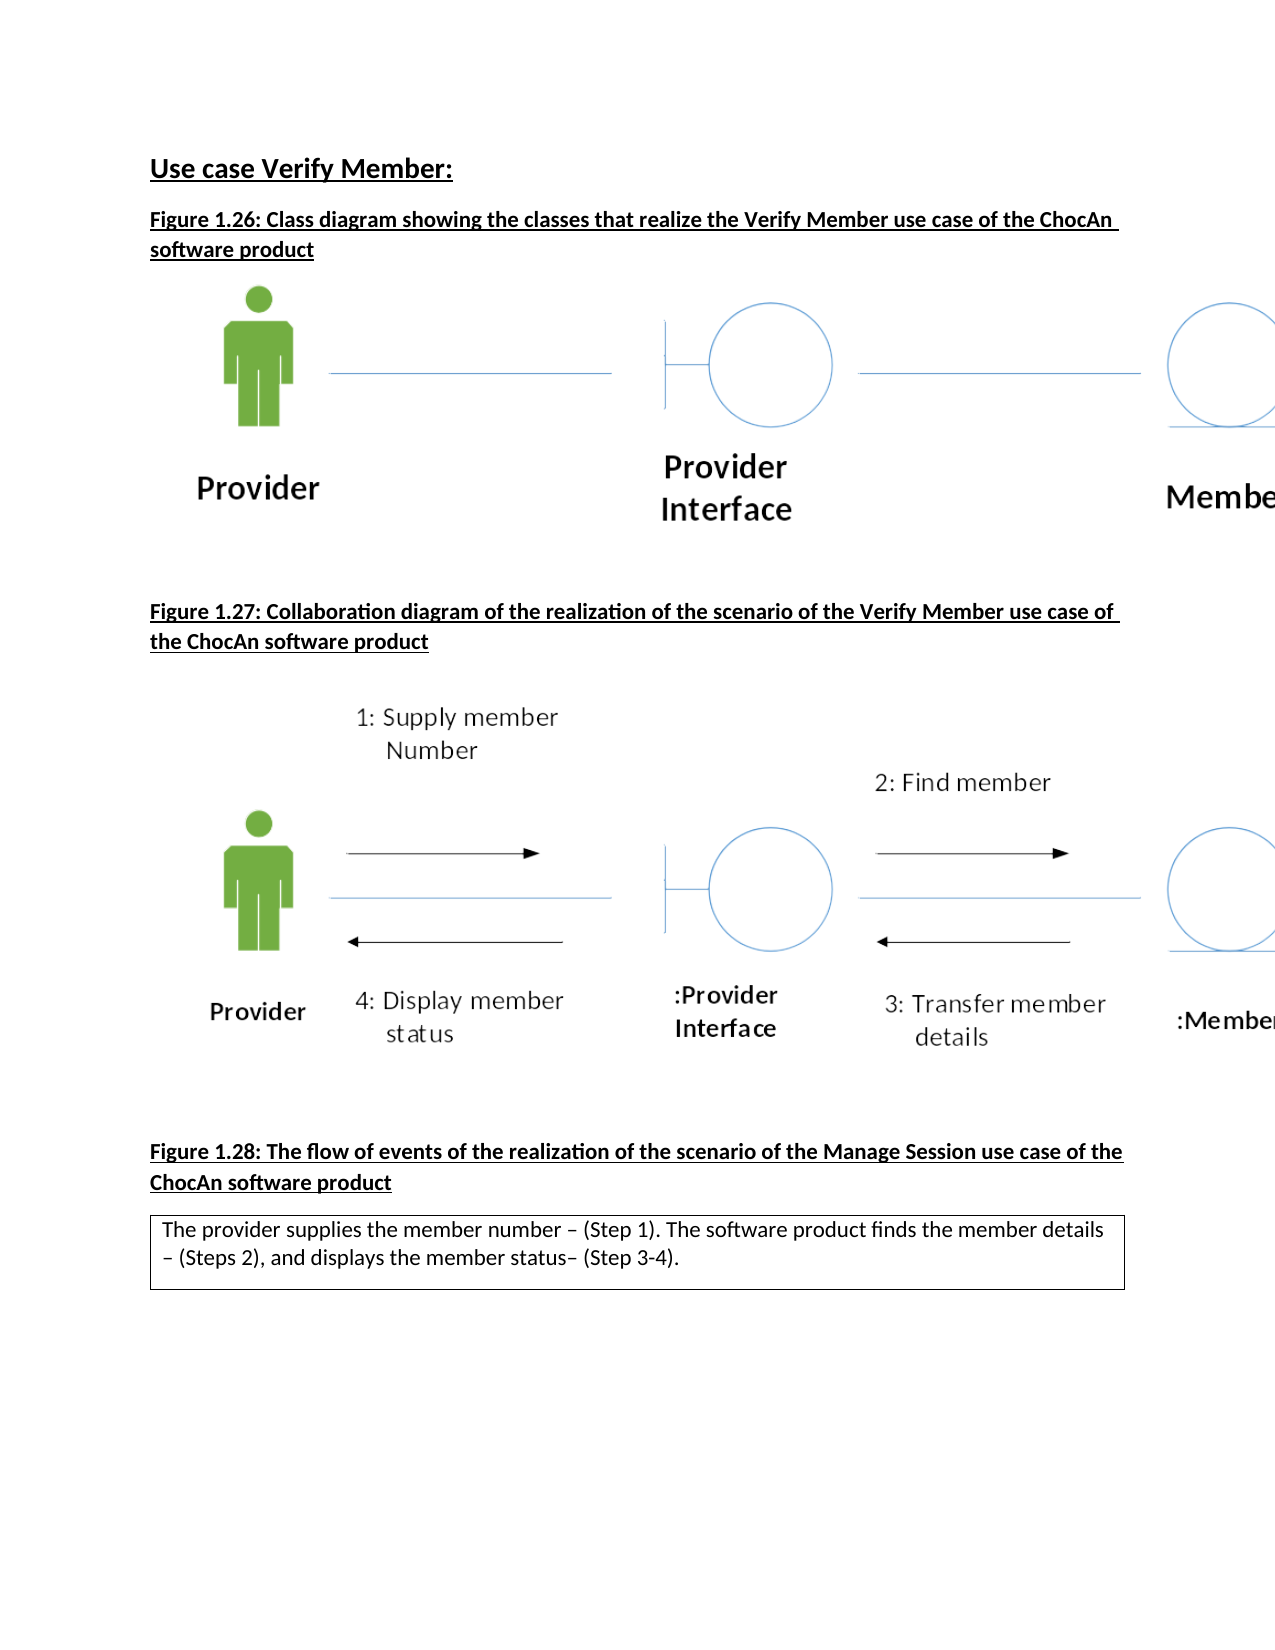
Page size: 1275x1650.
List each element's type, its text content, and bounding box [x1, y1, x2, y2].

table_header The provider supplies the member number – (Step 1). The software product finds the member details – (Steps 2), and displays the member status– (Step 3-4). [151, 1216, 1124, 1289]
text Figure 1.26: Class diagram showing the classes that realize the Verify Member use case of the ChocAn software product [150, 205, 1125, 263]
text Figure 1.27: Collaboration diagram of the realization of the scenario of the Verify Member use case of the ChocAn software product [150, 597, 1125, 656]
text Use case Verify Member: [150, 150, 1125, 186]
text Figure 1.28: The flow of events of the realization of the scenario of the Manage Session use case of the ChocAn software product [150, 1137, 1125, 1196]
